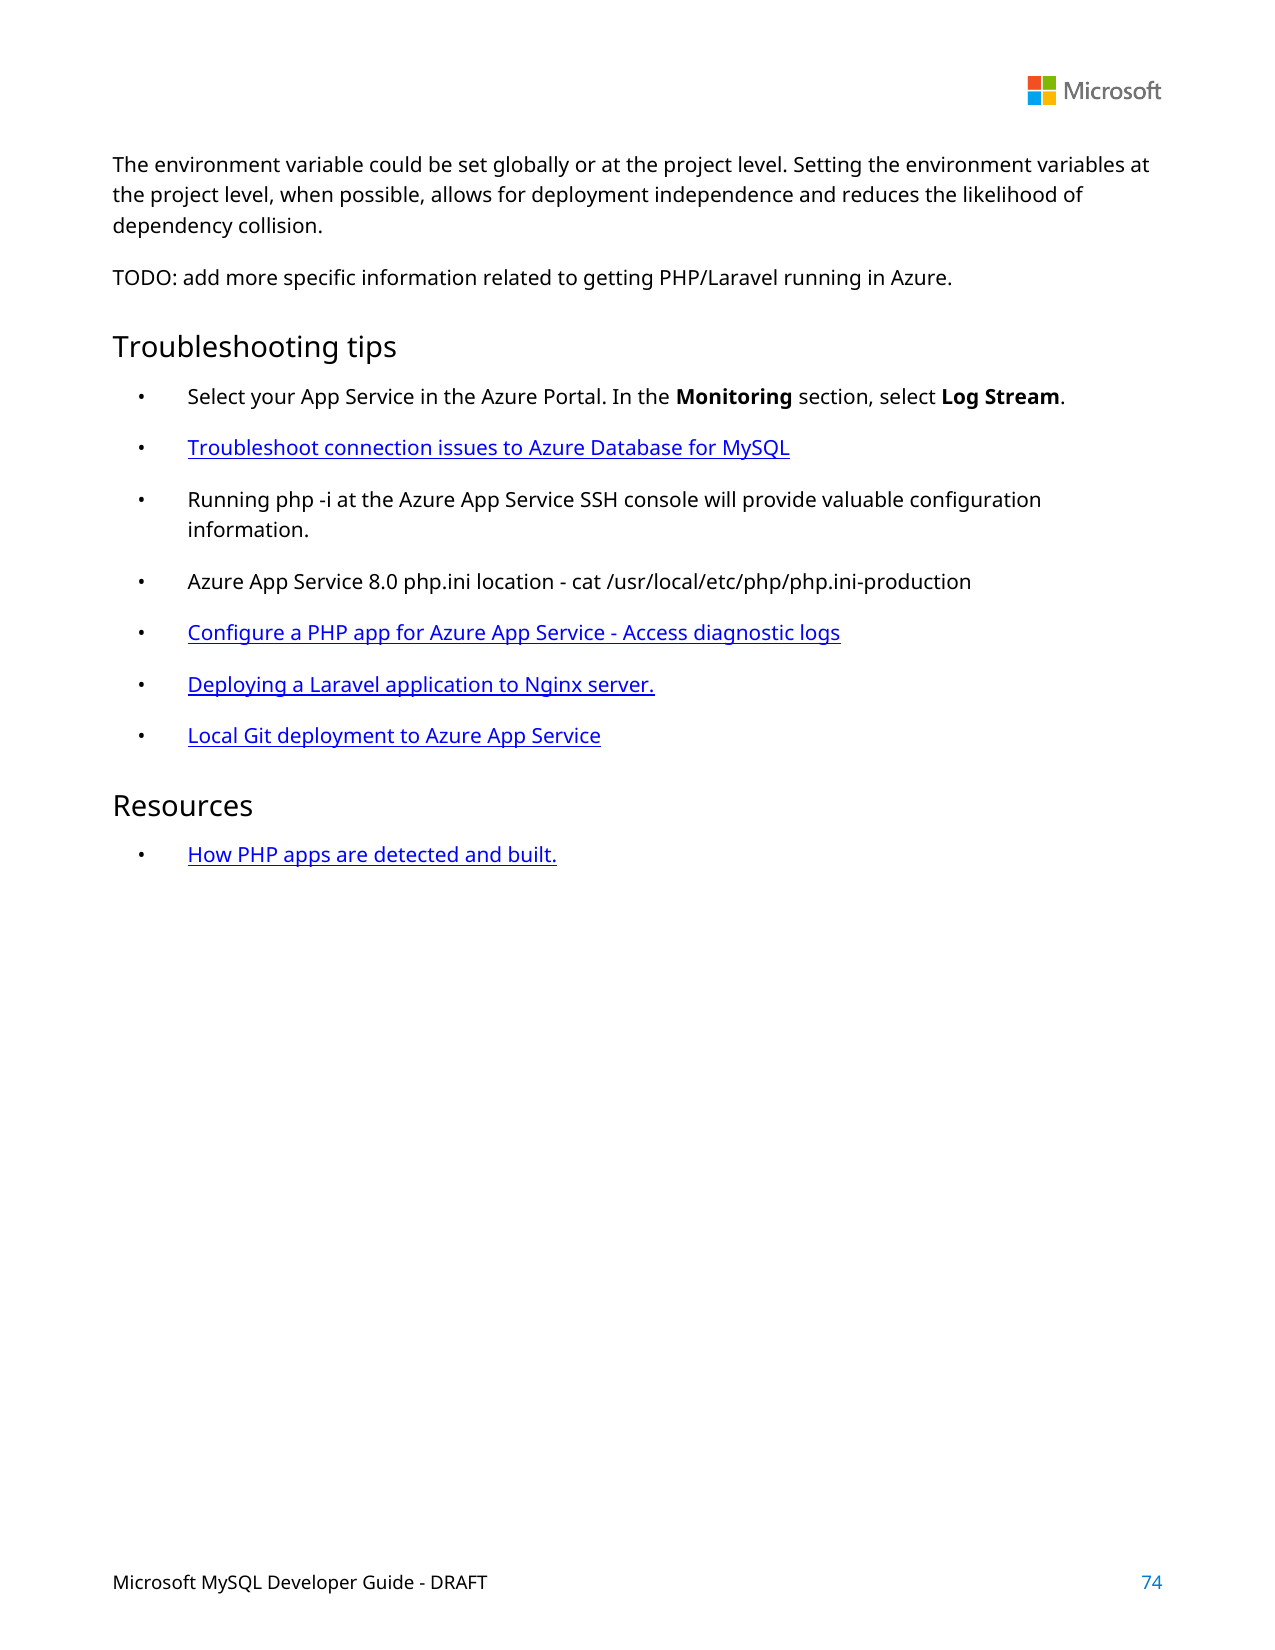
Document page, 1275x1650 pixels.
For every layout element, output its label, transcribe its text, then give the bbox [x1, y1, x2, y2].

text TODO: add more specific information related to getting PHP/Laravel running in Azure. [112, 263, 1162, 291]
text The environment variable could be set globally or at the project level. Setting the environment variables at the project level, when possible, allows for deployment independence and reduces the likelihood of dependency collision. [112, 150, 1162, 240]
list Select your App Service in the Azure Portal. In the Monitoring section, select Log Stream. [137, 382, 1162, 410]
list Troubleshoot connection issues to Azure Database for MySQL [137, 433, 1162, 462]
subtitle Resources [112, 785, 1162, 825]
list How PHP apps are detected and built. [137, 841, 1162, 869]
picture [1026, 75, 1163, 107]
list Azure App Service 8.0 php.ini location - cat /usr/local/etc/php/php.ini-production [137, 567, 1162, 595]
list Configure a PHP app for Azure App Service - Access diagnostic logs [137, 618, 1162, 647]
list Running php -i at the Azure App Service SSH console will provide valuable configuration information. [137, 485, 1162, 544]
subtitle Troubleshooting tips [112, 327, 1162, 366]
list Deploying a Laravel application to Nginx server. [137, 670, 1162, 698]
list Local Git deployment to Azure App Service [137, 721, 1162, 750]
